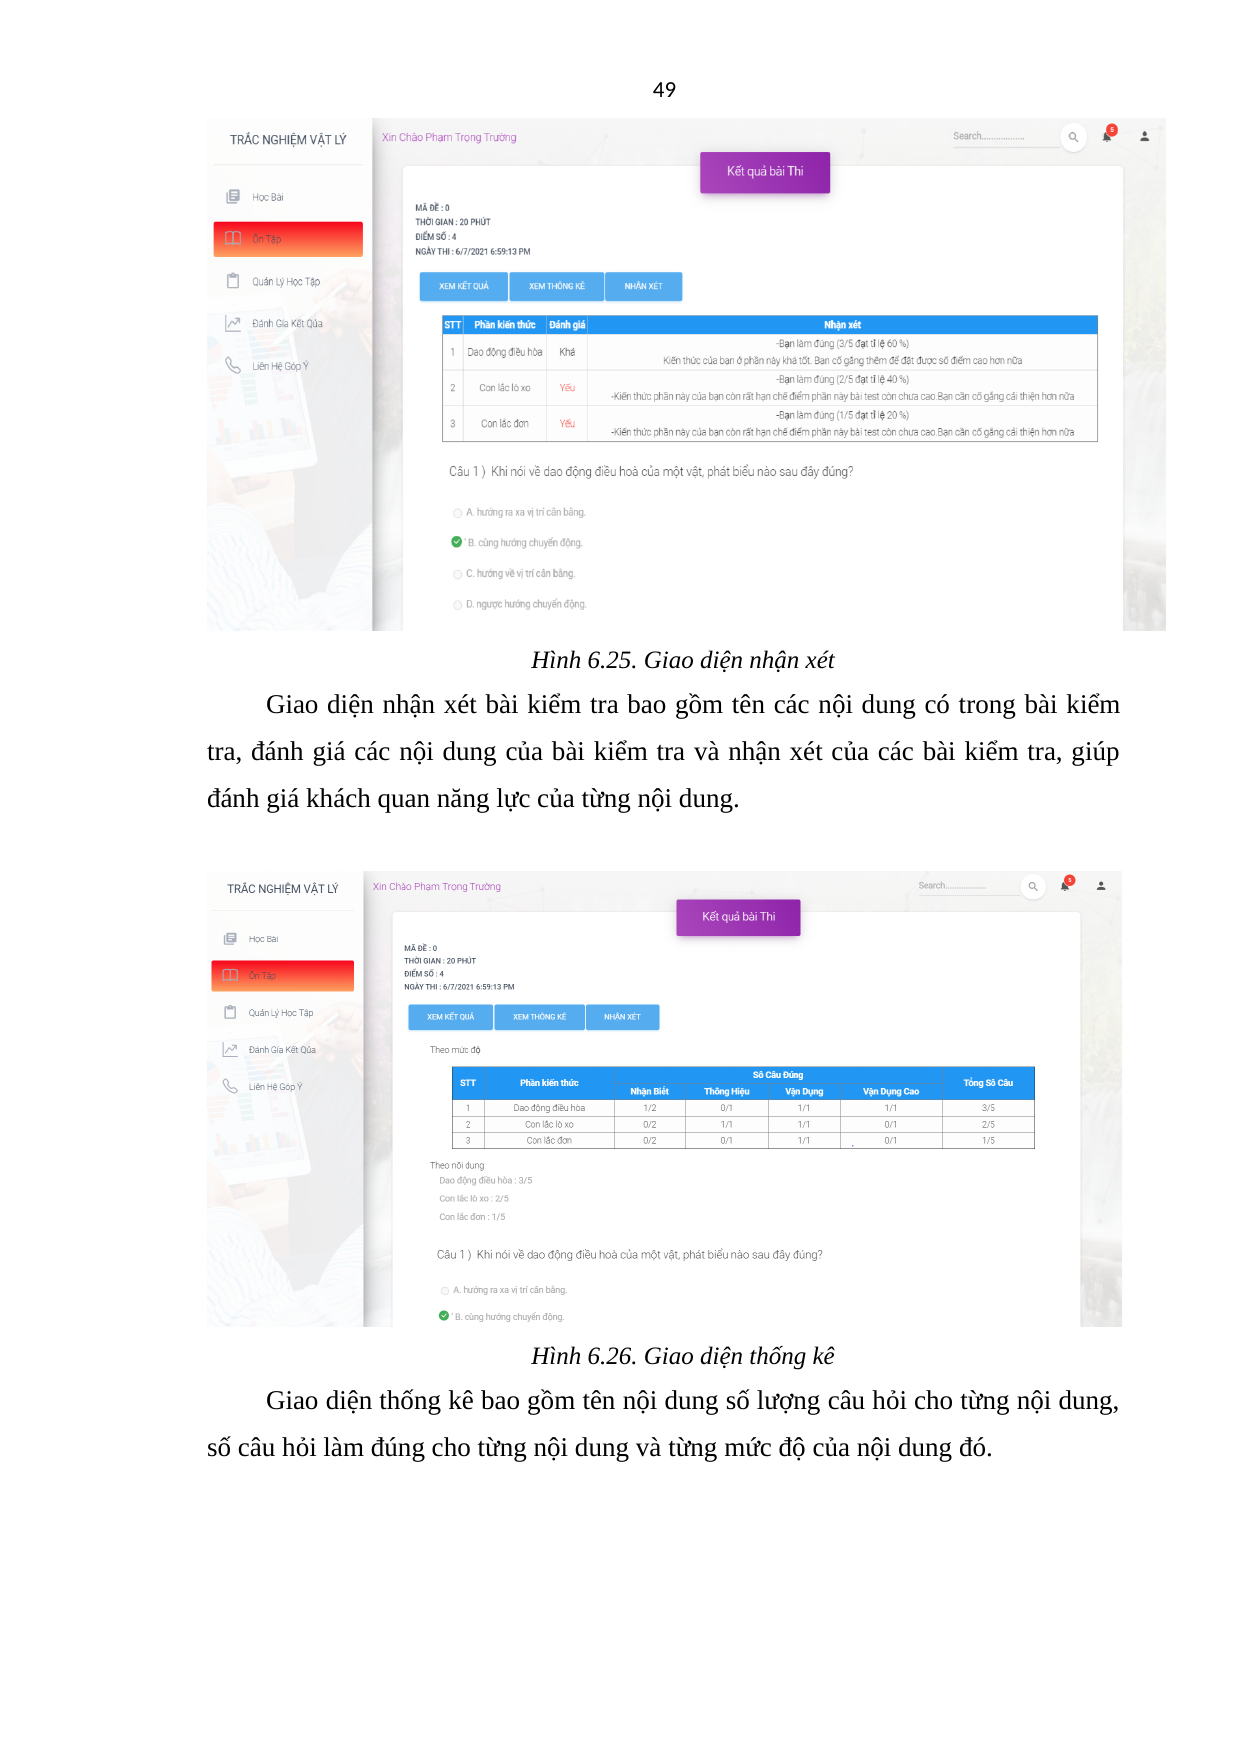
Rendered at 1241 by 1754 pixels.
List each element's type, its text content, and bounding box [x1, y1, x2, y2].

text Giao diện nhận xét bài kiểm tra bao gồm tên các nội dung có trong bài kiểm tra, đánh giá các nội dung của bài kiểm tra và nhận xét của các bài kiểm tra, giúp đánh giá khách quan năng lực của từng nội dung. [207, 688, 1122, 813]
text Giao diện thống kê bao gồm tên nội dung số lượng câu hỏi cho từng nội dung, số câu hỏi làm đúng cho từng nội dung và từng mức độ của nội dung đó. [207, 1384, 1122, 1462]
picture [206, 871, 1123, 1327]
picture [206, 118, 1167, 631]
